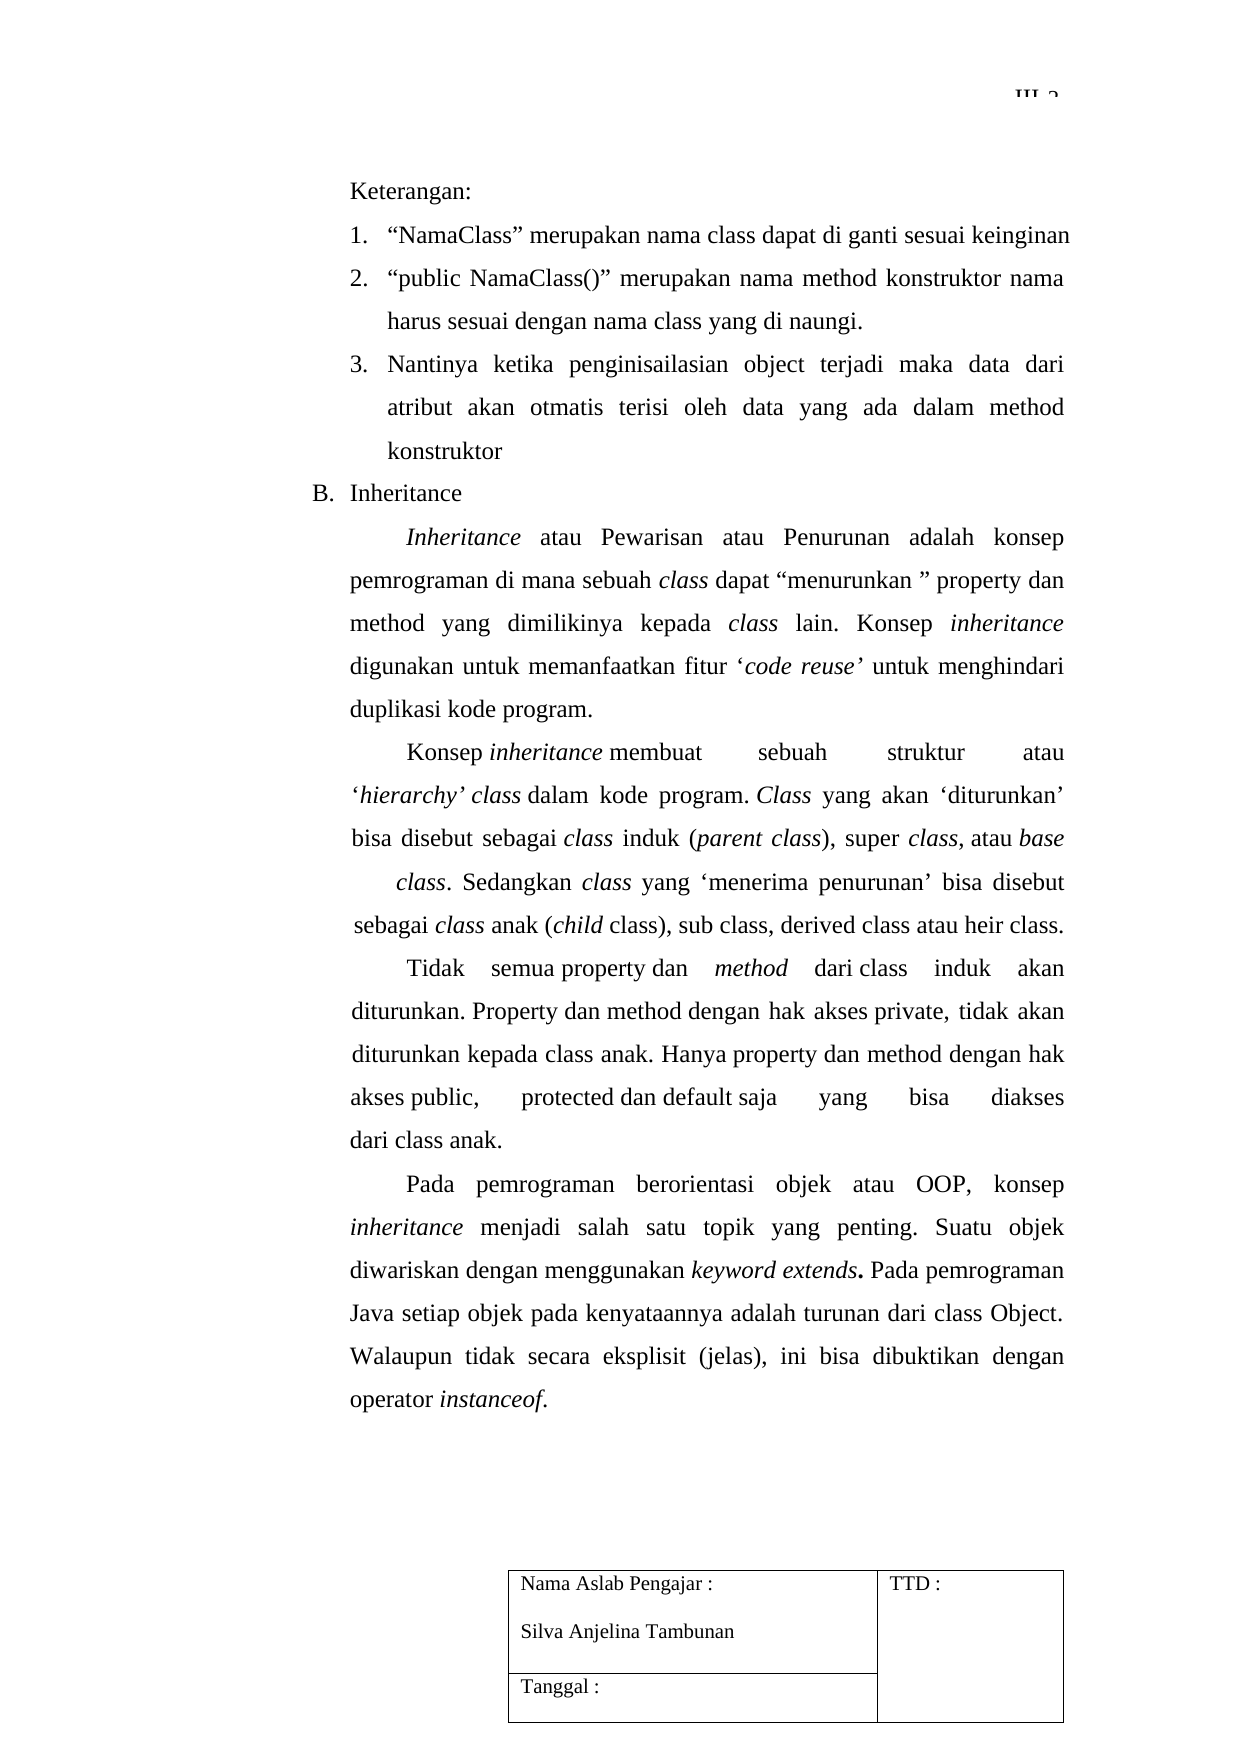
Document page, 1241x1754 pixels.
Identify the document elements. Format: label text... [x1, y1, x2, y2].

subtitle Inheritance [312, 479, 1088, 508]
subtitle Konsep inheritance membuat sebuah struktur atau ‘hierarchy’ class dalam kode program. Class yang akan ‘diturunkan’ bisa disebut sebagai class induk (parent class), super class, atau base class. Sedangkan class yang ‘menerima penurunan’ bisa disebut sebagai class anak (child class), sub class, derived class atau heir class. Tidak semua property dan method dari class induk akan diturunkan. Property dan method dengan hak akses private, tidak akan diturunkan kepada class anak. Hanya property dan method dengan hak akses public, protected dan default saja yang bisa diakses [349, 737, 1064, 1111]
subtitle dari class anak. [349, 1125, 1088, 1154]
subtitle Keterangan: [349, 176, 1088, 205]
subtitle Nantinya ketika penginisailasian object terjadi maka data dari atribut akan otmatis terisi oleh data yang ada dalam method konstruktor [349, 349, 1064, 464]
subtitle Inheritance atau Pewarisan atau Penurunan adalah konsep pemrograman di mana sebuah class dapat “menurunkan ” property dan method yang dimilikinya kepada class lain. Konsep inheritance digunakan untuk memanfaatkan fitur ‘code reuse’ untuk menghindari duplikasi kode program. [349, 522, 1064, 723]
subtitle “public NamaClass()” merupakan nama method konstruktor nama harus sesuai dengan nama class yang di naungi. [349, 263, 1064, 335]
subtitle Pada pemrograman berorientasi objek atau OOP, konsep inheritance menjadi salah satu topik yang penting. Suatu objek diwariskan dengan menggunakan keyword extends. Pada pemrograman Java setiap objek pada kenyataannya adalah turunan dari class Object. Walaupun tidak secara eksplisit (jelas), ini bisa dibuktikan dengan operator instanceof. [349, 1169, 1064, 1413]
subtitle “NamaClass” merupakan nama class dapat di ganti sesuai keinginan [349, 220, 1088, 249]
